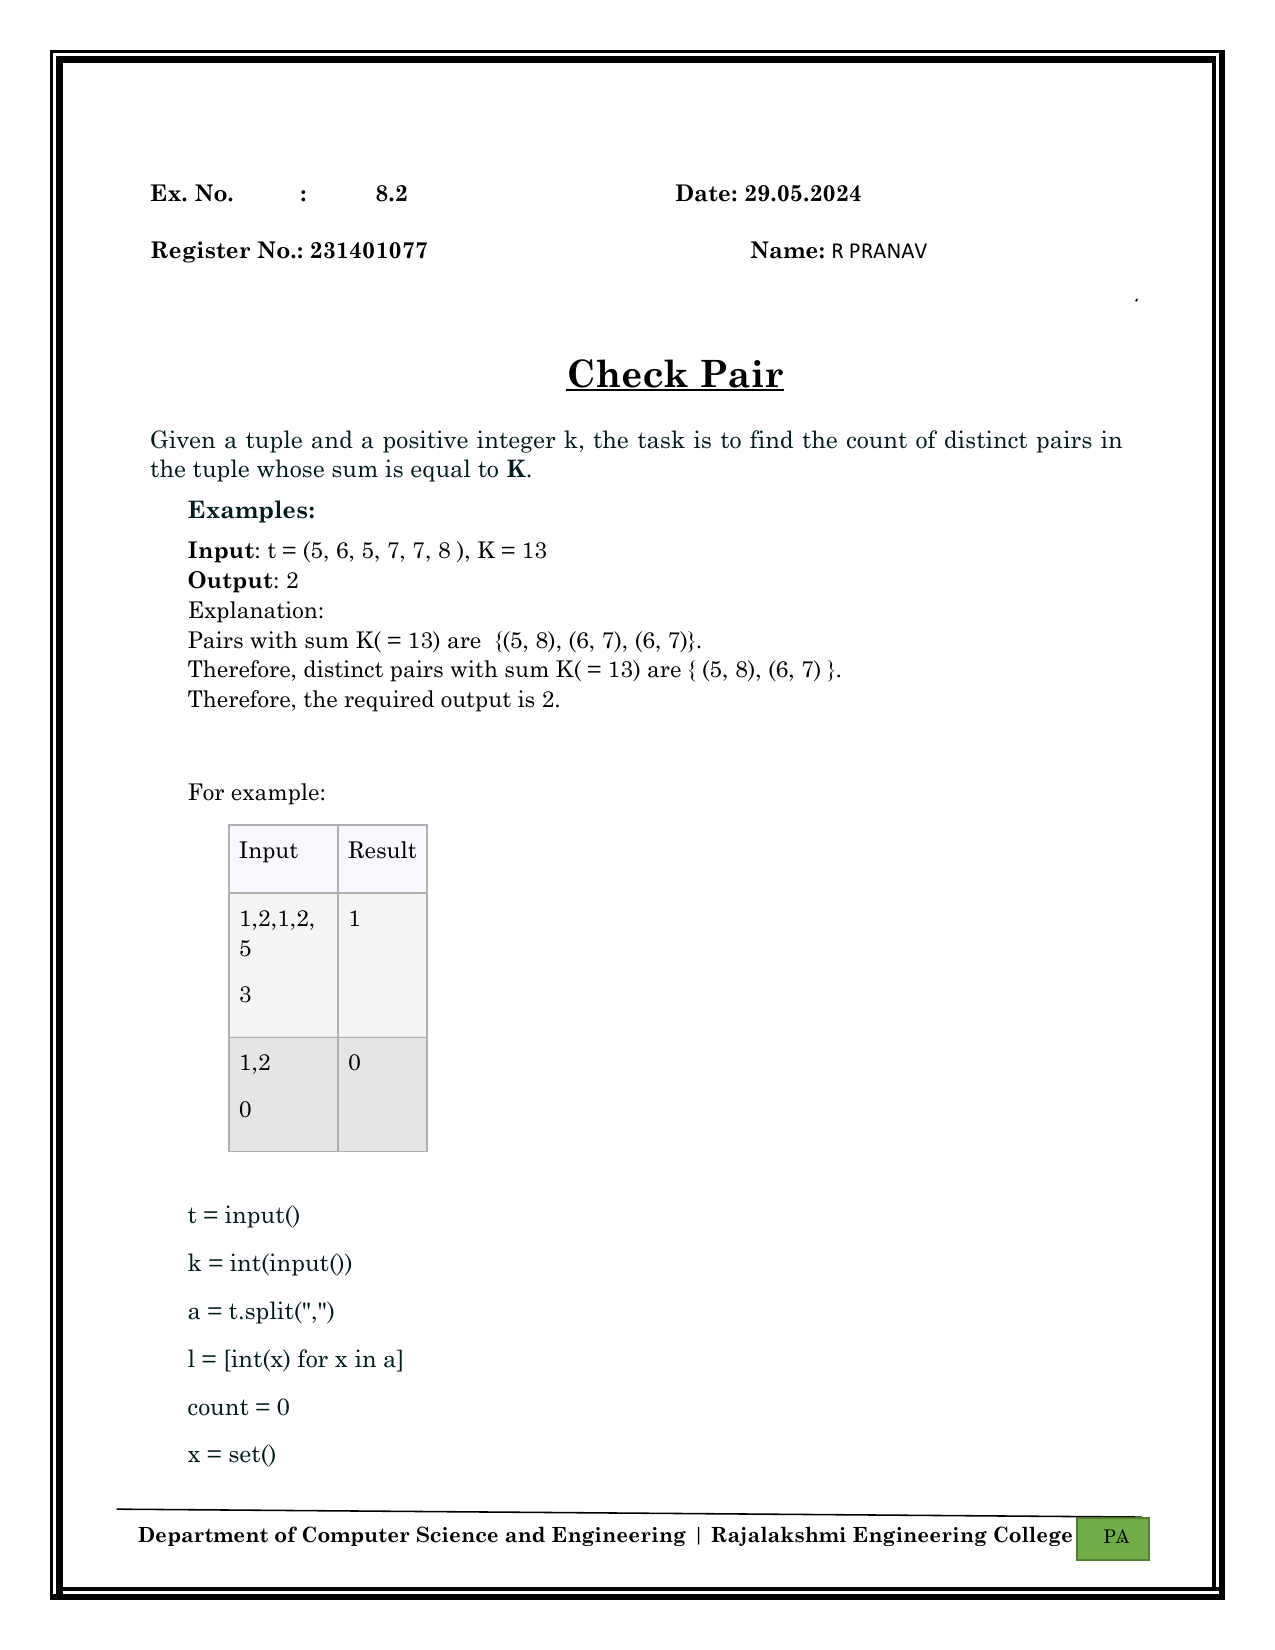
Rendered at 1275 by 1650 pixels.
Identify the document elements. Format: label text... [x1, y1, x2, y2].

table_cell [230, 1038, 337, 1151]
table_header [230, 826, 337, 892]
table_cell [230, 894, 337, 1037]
text For example: [187, 778, 1125, 806]
text Input: t = (5, 6, 5, 7, 7, 8 ), K = 13 Output: 2 Explanation: Pairs with sum K( = 13) are {(5, 8), (6, 7), (6, 7)}. Therefore, distinct pairs with sum K( = 13) are { (5, 8), (6, 7) }. Therefore, the required output is 2. [187, 536, 1125, 713]
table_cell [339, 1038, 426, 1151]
text Ex. No. : 8.2 Date: 29.05.2024 [150, 179, 1125, 207]
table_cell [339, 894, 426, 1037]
text a = t.split(",") [187, 1296, 1125, 1325]
text count = 0 [187, 1391, 1125, 1420]
text k = int(input()) [187, 1248, 1125, 1277]
text l = [int(x) for x in a] [187, 1344, 1125, 1372]
text Register No.: 231401077 Name: R PRANAV [150, 236, 1125, 264]
text Given a tuple and a positive integer k, the task is to find the count of distinct pairs in the tuple whose sum is equal to K. [150, 424, 1125, 482]
text x = set() [187, 1439, 1125, 1468]
text Examples: [187, 495, 1125, 523]
text t = input() [187, 1200, 1125, 1229]
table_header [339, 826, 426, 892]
text Check Pair [225, 350, 1125, 395]
